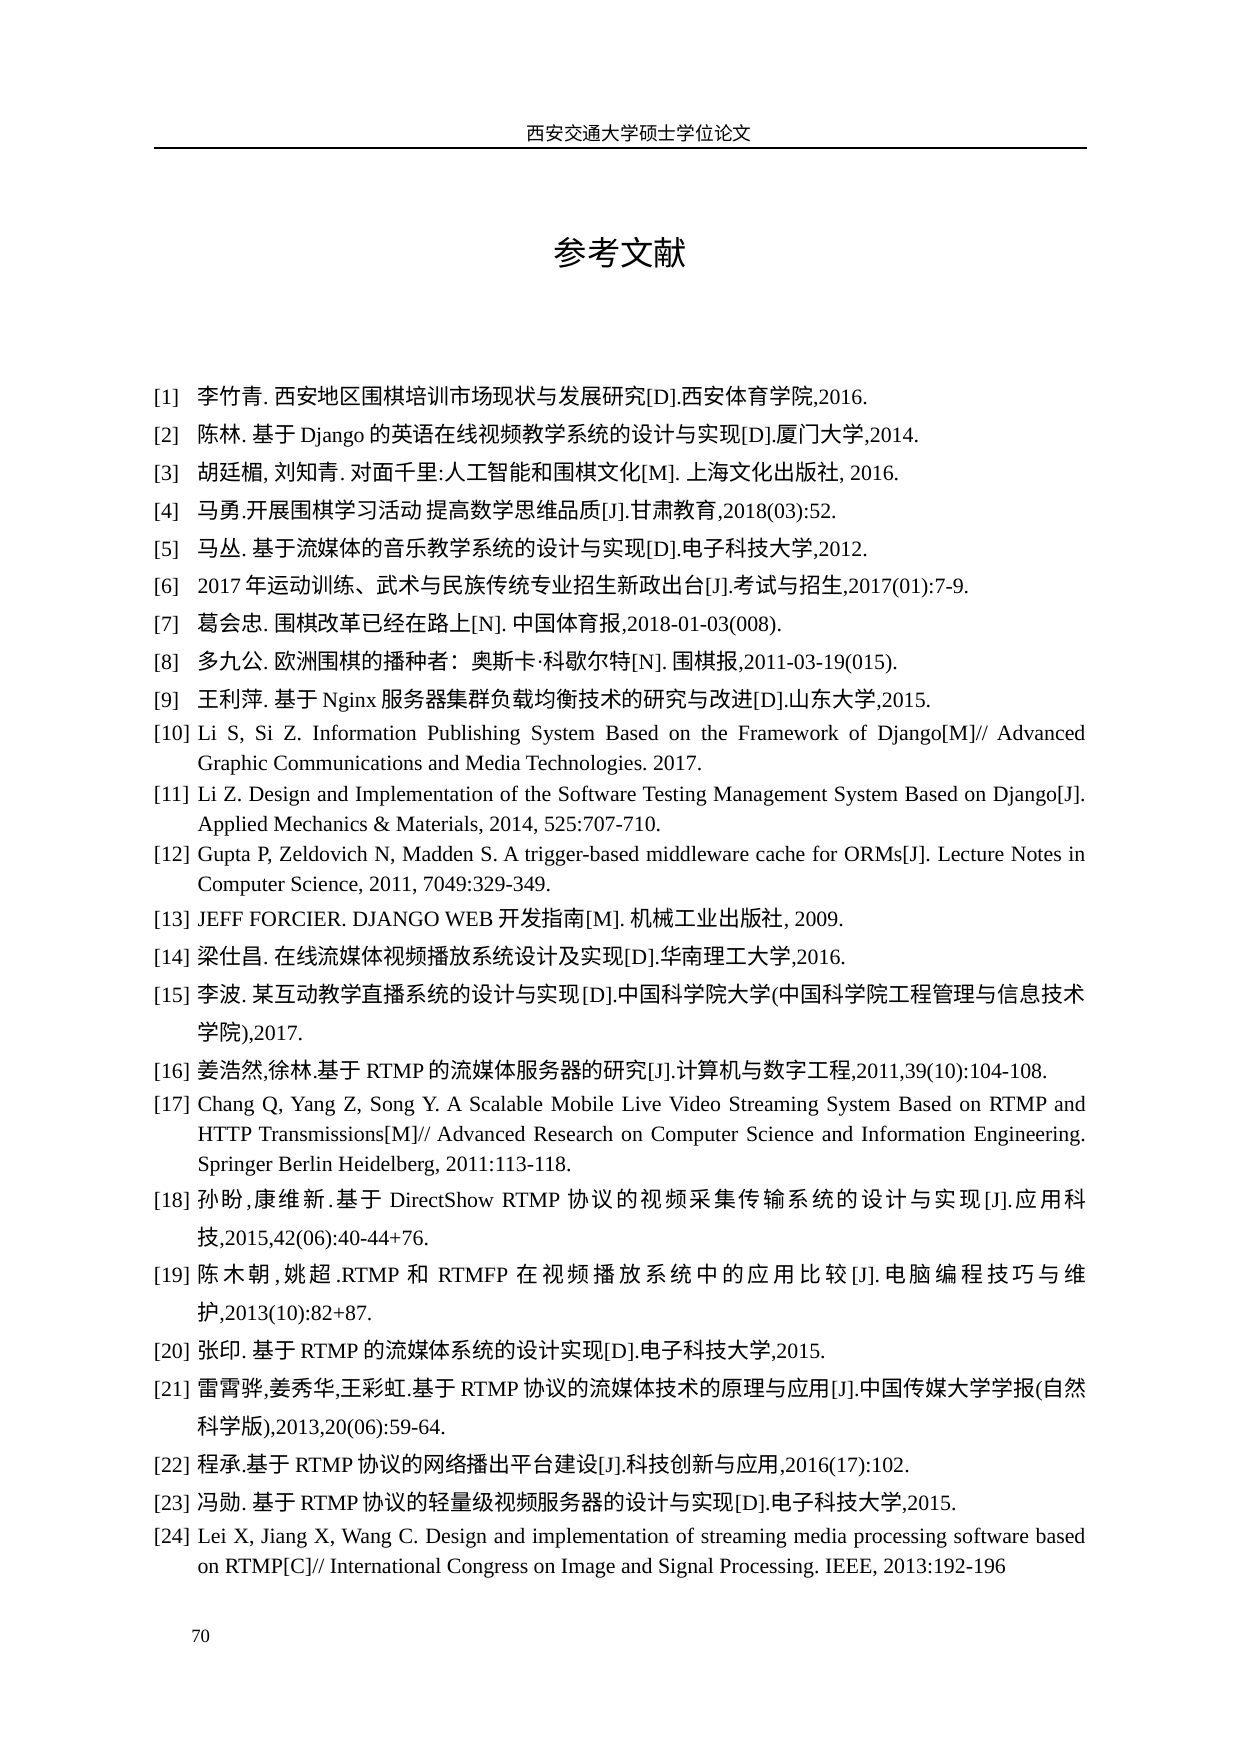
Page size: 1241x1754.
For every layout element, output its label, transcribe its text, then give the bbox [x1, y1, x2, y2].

list 陈林. 基于Django的英语在线视频教学系统的设计与实现[D].厦门大学,2014. [153, 417, 1087, 448]
list 马丛. 基于流媒体的音乐教学系统的设计与实现[D].电子科技大学,2012. [153, 531, 1087, 562]
list Lei X, Jiang X, Wang C. Design and implementation of streaming media processing software based on RTMP[C]// International Congress on Image and Signal Processing. IEEE, 2013:192-196 [153, 1523, 1087, 1578]
list 李波. 某互动教学直播系统的设计与实现[D].中国科学院大学(中国科学院工程管理与信息技术学院),2017. [153, 977, 1087, 1047]
list 雷霄骅,姜秀华,王彩虹.基于RTMP协议的流媒体技术的原理与应用[J].中国传媒大学学报(自然科学版),2013,20(06):59-64. [153, 1371, 1087, 1441]
list 胡廷楣, 刘知青. 对面千里:人工智能和围棋文化[M]. 上海文化出版社, 2016. [153, 455, 1087, 486]
list 2017年运动训练、武术与民族传统专业招生新政出台[J].考试与招生,2017(01):7-9. [153, 568, 1087, 600]
list 葛会忠. 围棋改革已经在路上[N]. 中国体育报,2018-01-03(008). [153, 606, 1087, 638]
list Li Z. Design and Implementation of the Software Testing Management System Based on Django[J]. Applied Mechanics & Materials, 2014, 525:707-710. [153, 781, 1087, 836]
list 梁仕昌. 在线流媒体视频播放系统设计及实现[D].华南理工大学,2016. [153, 939, 1087, 971]
list Gupta P, Zeldovich N, Madden S. A trigger-based middleware cache for ORMs[J]. Lecture Notes in Computer Science, 2011, 7049:329-349. [153, 841, 1087, 896]
list 姜浩然,徐林.基于RTMP的流媒体服务器的研究[J].计算机与数字工程,2011,39(10):104-108. [153, 1053, 1087, 1085]
list 多九公. 欧洲围棋的播种者：奥斯卡·科歇尔特[N]. 围棋报,2011-03-19(015). [153, 644, 1087, 676]
list JEFF FORCIER. DJANGO WEB开发指南[M]. 机械工业出版社, 2009. [153, 901, 1087, 933]
list 孙盼,康维新.基于DirectShow RTMP协议的视频采集传输系统的设计与实现[J].应用科技,2015,42(06):40-44+76. [153, 1182, 1087, 1251]
list Chang Q, Yang Z, Song Y. A Scalable Mobile Live Video Streaming System Based on RTMP and HTTP Transmissions[M]// Advanced Research on Computer Science and Information Engineering. Springer Berlin Heidelberg, 2011:113-118. [153, 1091, 1087, 1177]
list Li S, Si Z. Information Publishing System Based on the Framework of Django[M]// Advanced Graphic Communications and Media Technologies. 2017. [153, 720, 1087, 776]
list 程承.基于RTMP协议的网络播出平台建设[J].科技创新与应用,2016(17):102. [153, 1447, 1087, 1479]
list 冯勋. 基于RTMP协议的轻量级视频服务器的设计与实现[D].电子科技大学,2015. [153, 1485, 1087, 1517]
list 李竹青. 西安地区围棋培训市场现状与发展研究[D].西安体育学院,2016. [153, 379, 1087, 411]
list 马勇.开展围棋学习活动 提高数学思维品质[J].甘肃教育,2018(03):52. [153, 493, 1087, 524]
subtitle 参考文献 [153, 227, 1087, 275]
list 张印. 基于RTMP 的流媒体系统的设计实现[D].电子科技大学,2015. [153, 1333, 1087, 1365]
list 陈木朝,姚超.RTMP和RTMFP在视频播放系统中的应用比较[J].电脑编程技巧与维护,2013(10):82+87. [153, 1257, 1087, 1327]
list 王利萍. 基于Nginx服务器集群负载均衡技术的研究与改进[D].山东大学,2015. [153, 682, 1087, 714]
